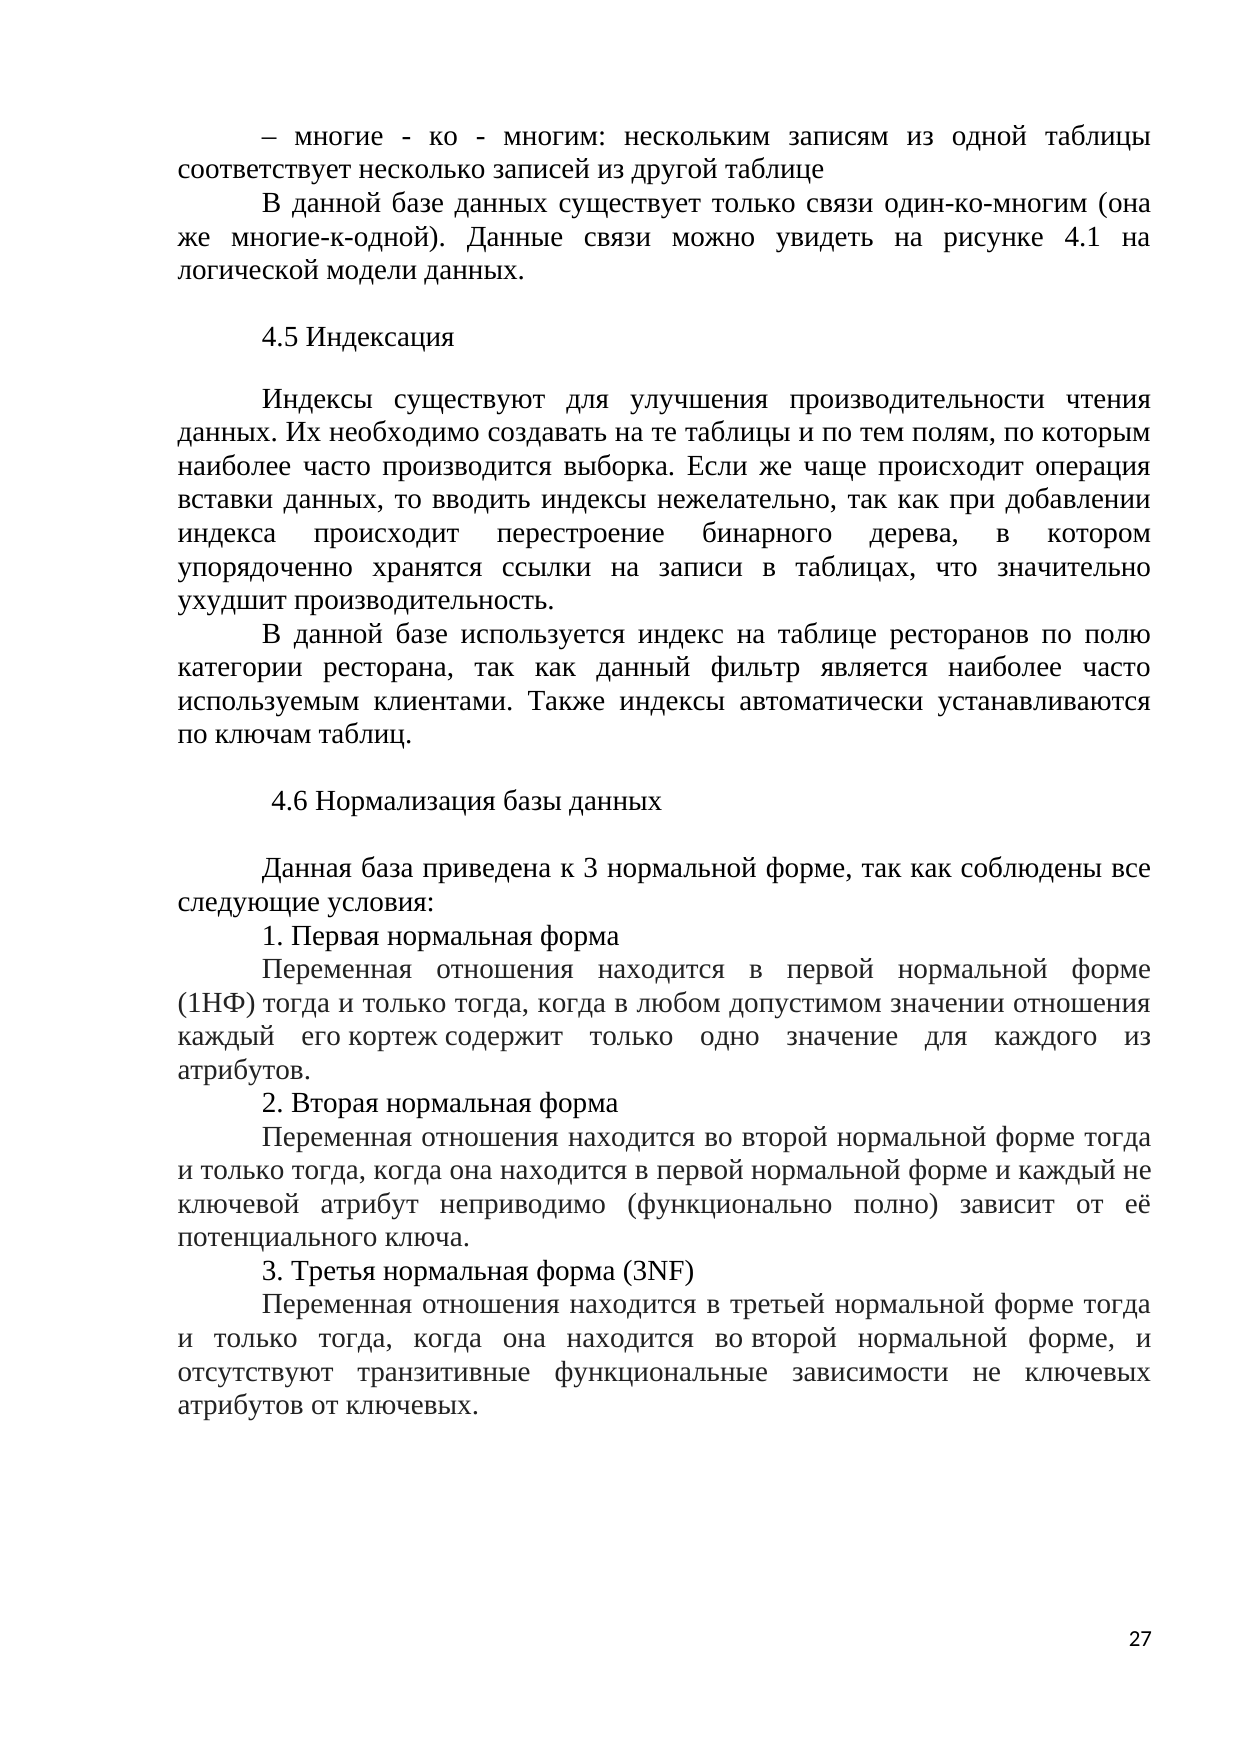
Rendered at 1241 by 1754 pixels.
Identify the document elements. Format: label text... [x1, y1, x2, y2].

text Индексы существуют для улучшения производительности чтения данных. Их необходимо создавать на те таблицы и по тем полям, по которым наиболее часто производится выборка. Если же чаще происходит операция вставки данных, то вводить индексы нежелательно, так как при добавлении индекса происходит перестроение бинарного дерева, в котором упорядоченно хранятся ссылки на записи в таблицах, что значительно ухудшит производительность. [177, 381, 1152, 616]
text В данной базе данных существует только связи один-ко-многим (она же многие-к-одной). Данные связи можно увидеть на рисунке 4.1 на логической модели данных. [177, 185, 1152, 286]
text Переменная отношения находится в первой нормальной форме (1НФ) тогда и только тогда, когда в любом допустимом значении отношения каждый его кортеж содержит только одно значение для каждого из атрибутов. [177, 951, 1152, 1085]
list Третья нормальная форма (3NF) [177, 1253, 1152, 1287]
text – многие - ко - многим: нескольким записям из одной таблицы соответствует несколько записей из другой таблице [177, 118, 1152, 185]
text Данная база приведена к 3 нормальной форме, так как соблюдены все следующие условия: [177, 851, 1152, 918]
list Первая нормальная форма [177, 918, 1152, 951]
text 4.6 Нормализация базы данных [271, 783, 1152, 817]
text Переменная отношения находится в третьей нормальной форме тогда и только тогда, когда она находится во второй нормальной форме, и отсутствуют транзитивные функциональные зависимости не ключевых атрибутов от ключевых. [177, 1287, 1152, 1421]
text 4.5 Индексация [177, 319, 1152, 353]
list Вторая нормальная форма [177, 1085, 1152, 1119]
text Переменная отношения находится во второй нормальной форме тогда и только тогда, когда она находится в первой нормальной форме и каждый не ключевой атрибут неприводимо (функционально полно) зависит от её потенциального ключа. [177, 1119, 1152, 1253]
text В данной базе используется индекс на таблице ресторанов по полю категории ресторана, так как данный фильтр является наиболее часто используемым клиентами. Также индексы автоматически устанавливаются по ключам таблиц. [177, 616, 1152, 750]
